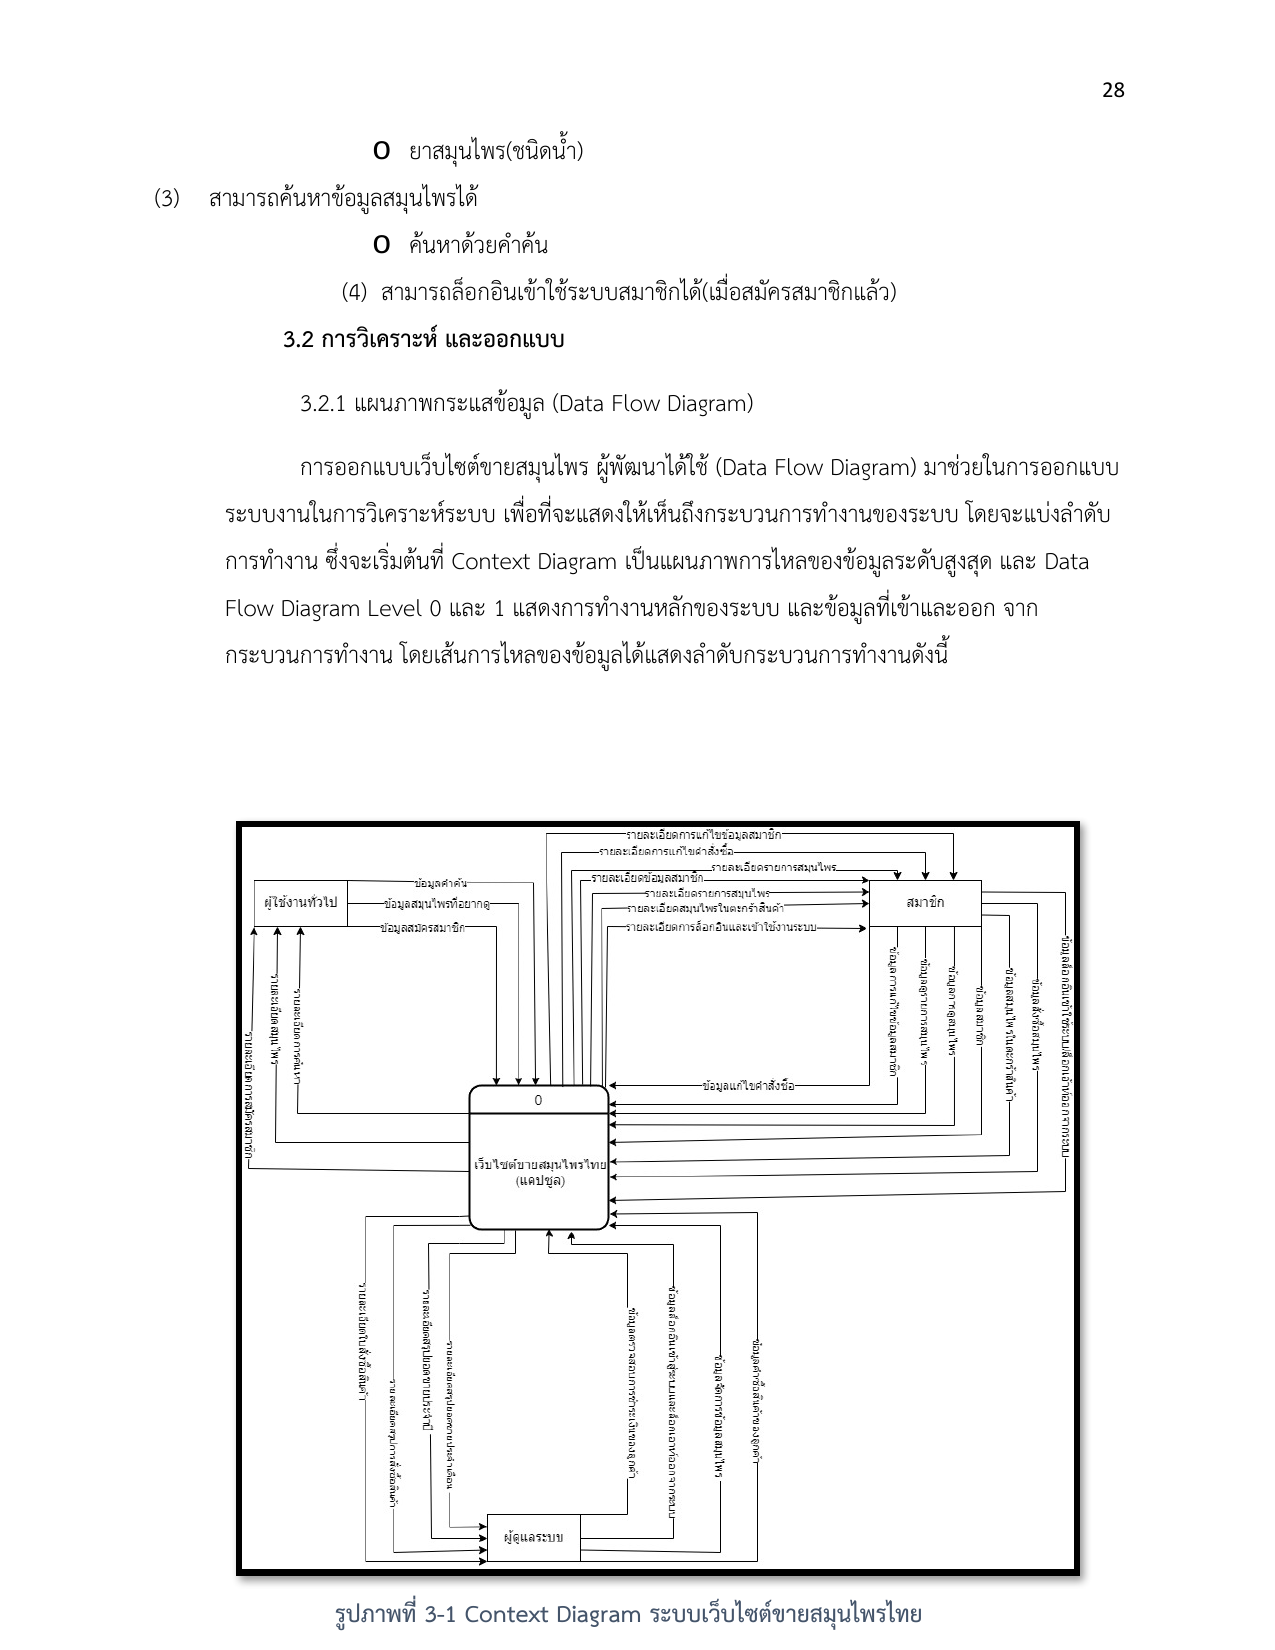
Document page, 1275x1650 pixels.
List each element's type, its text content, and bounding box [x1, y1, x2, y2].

text 3.2.1 แผนภาพกระแสข้อมูล (Data Flow Diagram) [150, 383, 1125, 427]
text 3.2 การวิเคราะห์ และออกแบบ [208, 319, 1125, 363]
list ยาสมุนไพร(ชนิดน้ำ) [372, 131, 1125, 175]
picture [242, 827, 1074, 1569]
text (4) สามารถล็อกอินเข้าใช้ระบบสมาชิกได้(เมื่อสมัครสมาชิกแล้ว) [204, 272, 1125, 316]
list สามารถค้นหาข้อมูลสมุนไพรได้ [150, 178, 1125, 222]
list ค้นหาด้วยคำค้น [372, 225, 1125, 269]
text การออกแบบเว็บไซต์ขายสมุนไพร ผู้พัฒนาได้ใช้ (Data Flow Diagram) มาช่วยในการออกแบบระบบงานในการวิเคราะห์ระบบ เพื่อที่จะแสดงให้เห็นถึงกระบวนการทำงานของระบบ โดยจะแบ่งลำดับการทำงาน ซึ่งจะเริ่มต้นที่ Context Diagram เป็นแผนภาพการไหลของข้อมูลระดับสูงสุด และ Data Flow Diagram Level 0 และ 1 แสดงการทำงานหลักของระบบ และข้อมูลที่เข้าและออก จากกระบวนการทำงาน โดยเส้นการไหลของข้อมูลได้แสดงลำดับกระบวนการทำงานดังนี้ [225, 447, 1125, 679]
